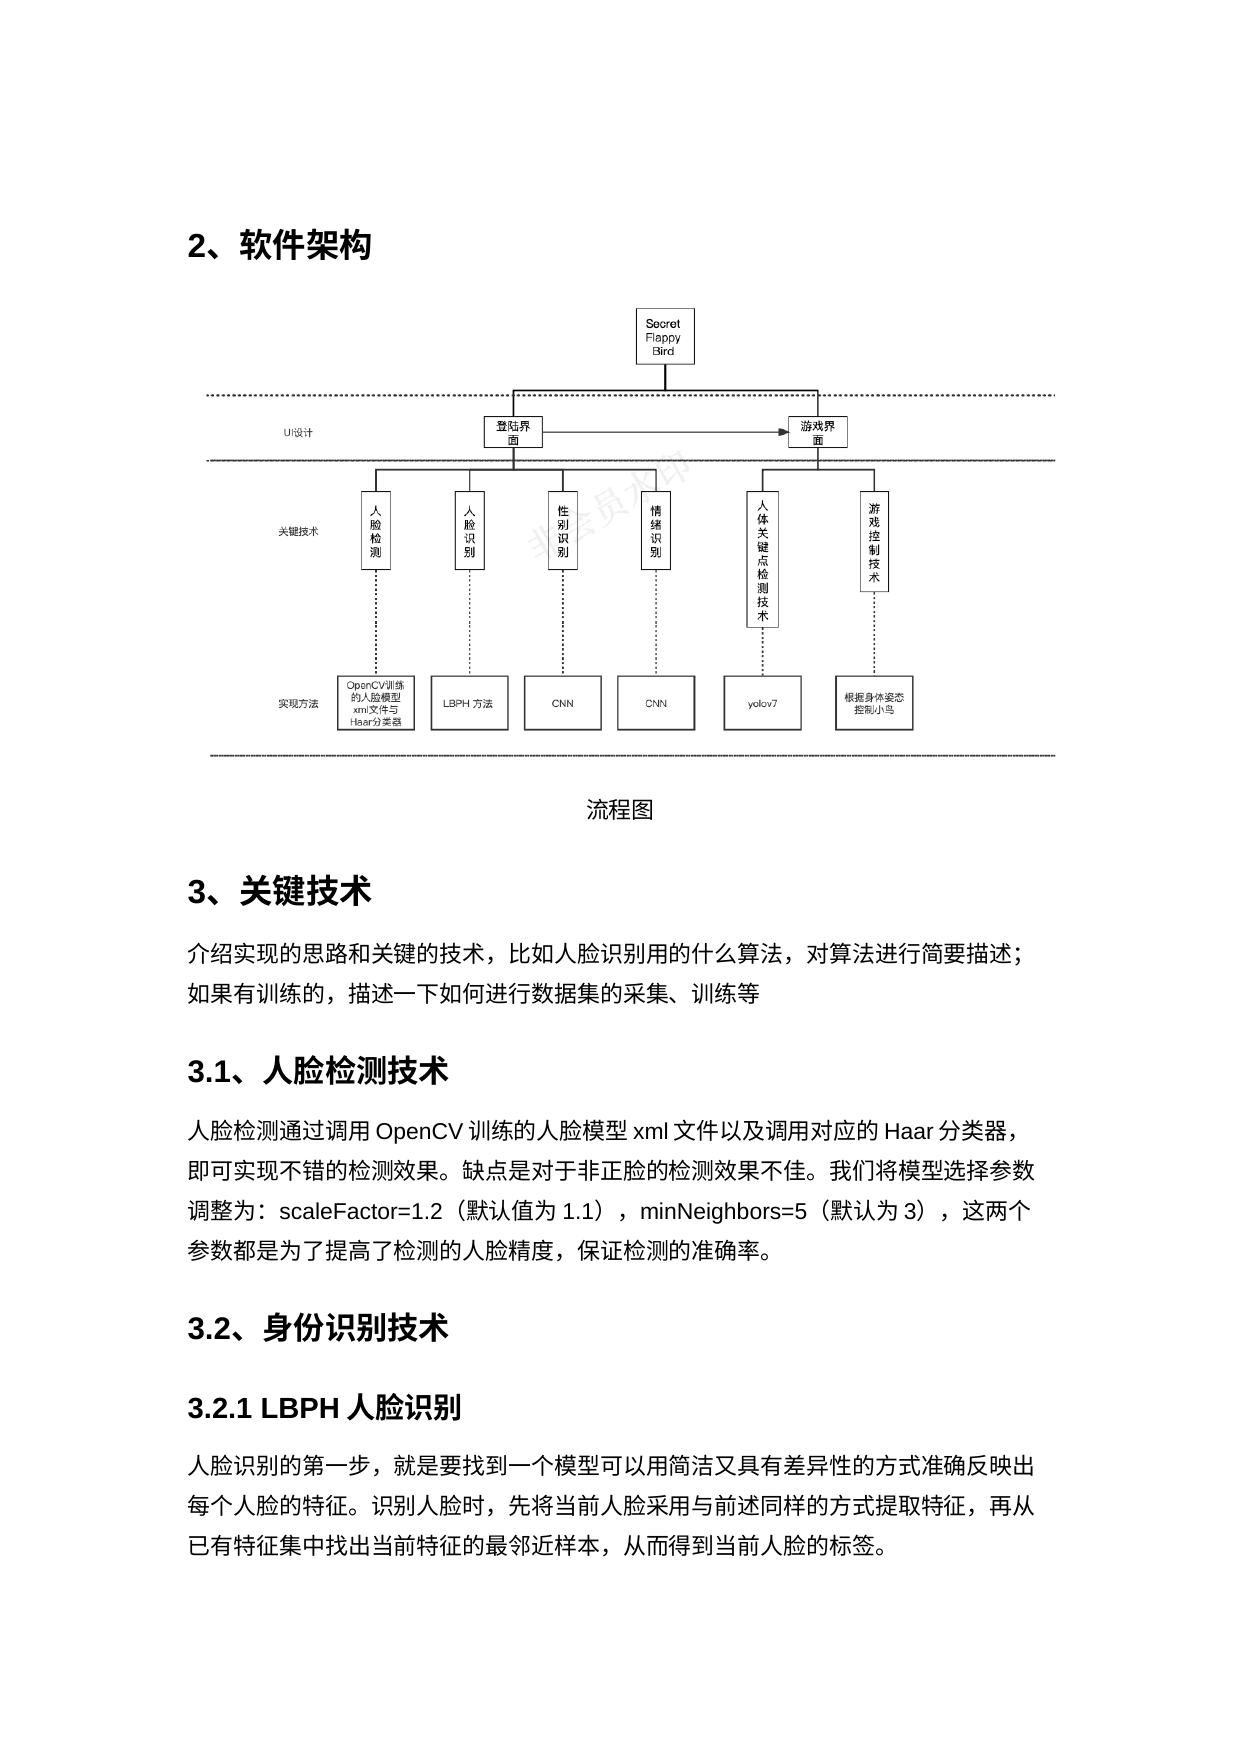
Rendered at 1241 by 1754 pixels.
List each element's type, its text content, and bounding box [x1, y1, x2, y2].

text 2、软件架构 [187, 219, 1053, 267]
text 3.1、人脸检测技术 [187, 1046, 1053, 1092]
text 介绍实现的思路和关键的技术，比如人脸识别用的什么算法，对算法进行简要描述；如果有训练的，描述一下如何进行数据集的采集、训练等 [187, 936, 1053, 1009]
picture [187, 289, 1074, 774]
text 3.2、身份识别技术 [187, 1303, 1053, 1349]
text 人脸识别的第一步，就是要找到一个模型可以用简洁又具有差异性的方式准确反映出每个人脸的特征。识别人脸时，先将当前人脸采用与前述同样的方式提取特征，再从已有特征集中找出当前特征的最邻近样本，从而得到当前人脸的标签。 [187, 1448, 1053, 1561]
text 流程图 [187, 792, 1053, 825]
text 3、关键技术 [187, 865, 1053, 913]
text 人脸检测通过调用OpenCV训练的人脸模型xml文件以及调用对应的Haar分类器，即可实现不错的检测效果。缺点是对于非正脸的检测效果不佳。我们将模型选择参数调整为：scaleFactor=1.2（默认值为1.1），minNeighbors=5（默认为3），这两个参数都是为了提高了检测的人脸精度，保证检测的准确率。 [187, 1113, 1053, 1266]
text 3.2.1 LBPH人脸识别 [187, 1385, 1053, 1427]
